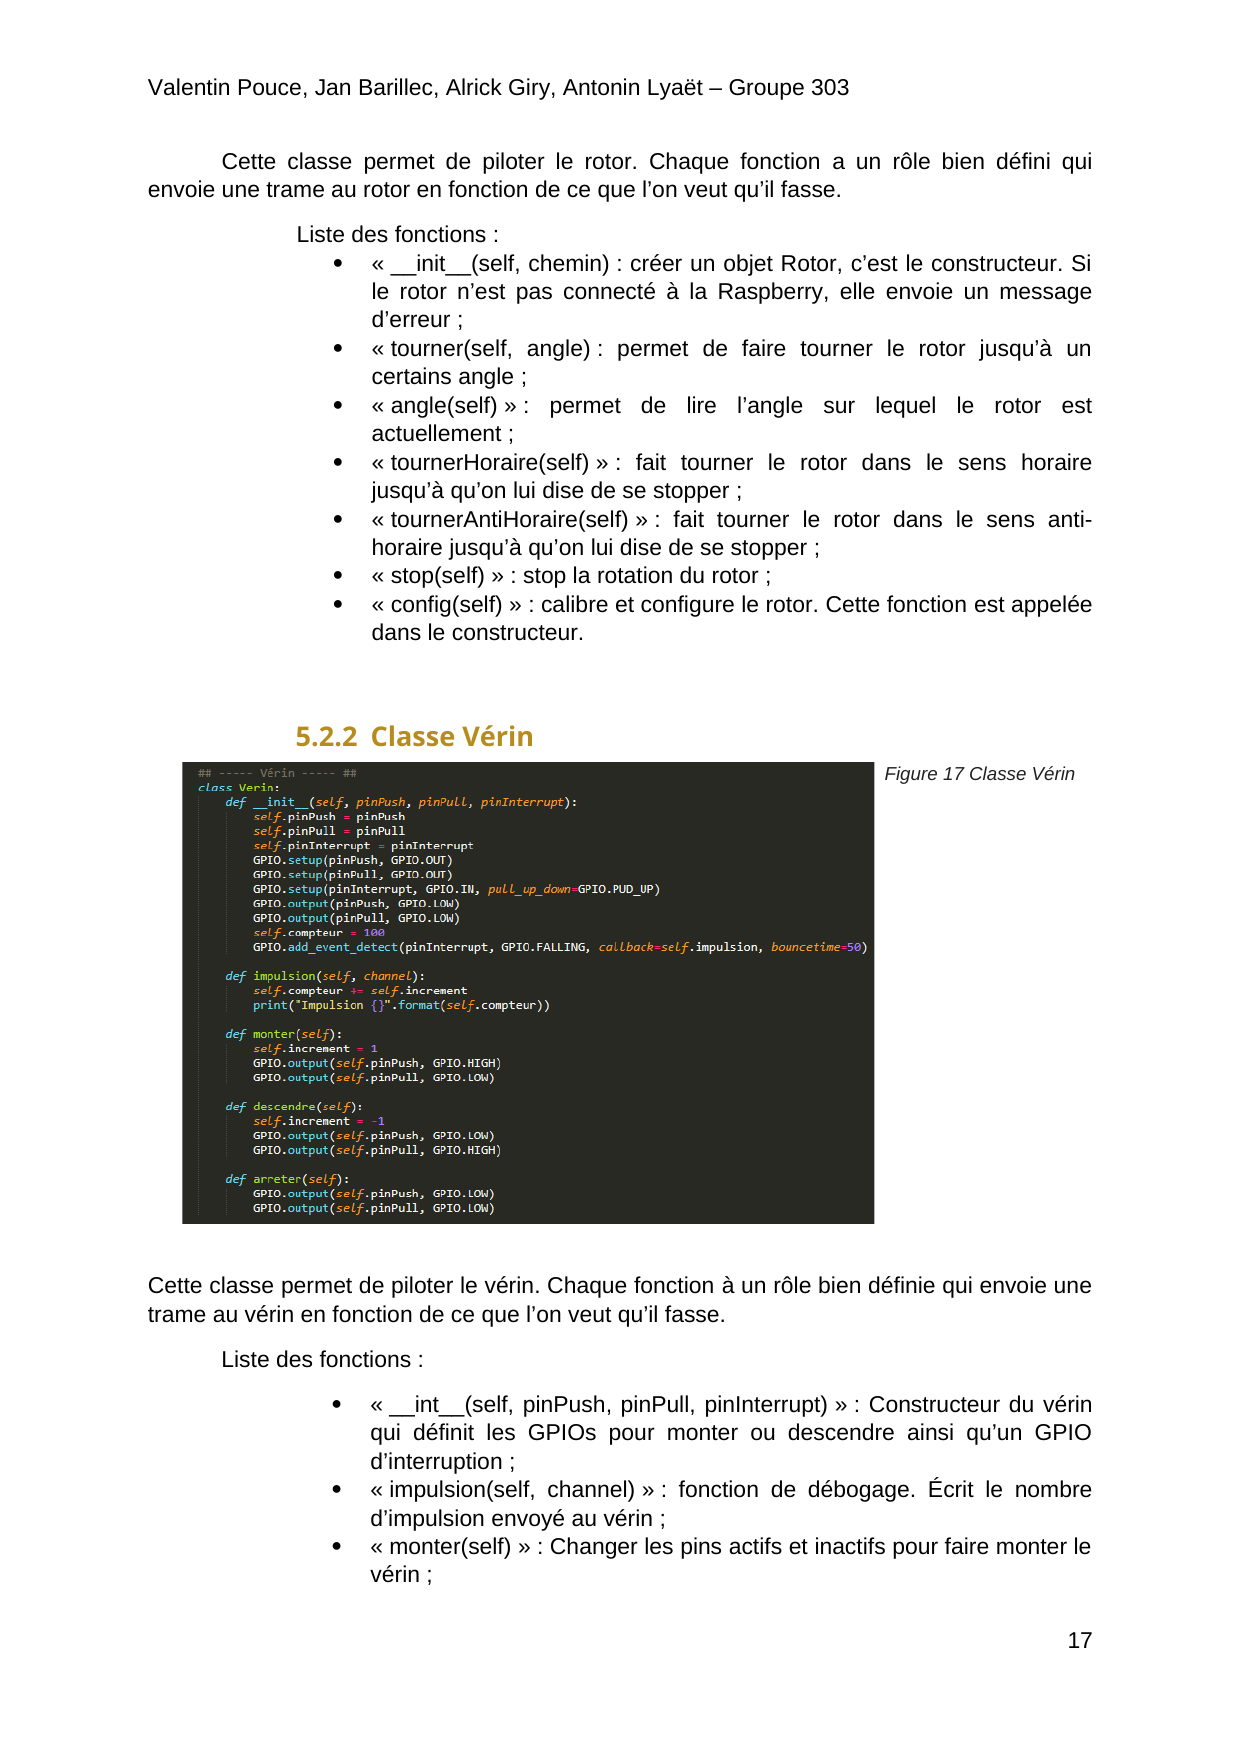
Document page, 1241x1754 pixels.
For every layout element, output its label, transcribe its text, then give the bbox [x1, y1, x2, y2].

list « stop(self) » : stop la rotation du rotor ; [334, 562, 1093, 589]
subtitle Classe Vérin [295, 718, 1093, 755]
text Cette classe permet de piloter le rotor. Chaque fonction a un rôle bien défini qui envoie une trame au rotor en fonction de ce que l’on veut qu’il fasse. [148, 148, 1093, 202]
list « __init__(self, chemin) : créer un objet Rotor, c’est le constructeur. Si le rotor n’est pas connecté à la Raspberry, elle envoie un message d’erreur ; [334, 249, 1093, 333]
text Cette classe permet de piloter le vérin. Chaque fonction à un rôle bien définie qui envoie une trame au vérin en fonction de ce que l’on veut qu’il fasse. [148, 1272, 1093, 1327]
list « monter(self) » : Changer les pins actifs et inactifs pour faire monter le vérin ; [333, 1533, 1093, 1588]
list « tournerHoraire(self) » : fait tourner le rotor dans le sens horaire jusqu’à qu’on lui dise de se stopper ; [334, 449, 1093, 503]
picture [182, 762, 875, 1224]
list « __int__(self, pinPush, pinPull, pinInterrupt) » : Constructeur du vérin qui définit les GPIOs pour monter ou descendre ainsi qu’un GPIO d’interruption ; [333, 1391, 1093, 1474]
list « config(self) » : calibre et configure le rotor. Cette fonction est appelée dans le constructeur. [334, 591, 1093, 646]
list « tourner(self, angle) : permet de faire tourner le rotor jusqu’à un certains angle ; [334, 335, 1093, 390]
list « angle(self) » : permet de lire l’angle sur lequel le rotor est actuellement ; [334, 392, 1093, 447]
text Liste des fonctions : [221, 1346, 1093, 1372]
list Liste des fonctions : [296, 221, 1093, 247]
list « tournerAntiHoraire(self) » : fait tourner le rotor dans le sens anti-horaire jusqu’à qu’on lui dise de se stopper ; [334, 506, 1093, 560]
list « impulsion(self, channel) » : fonction de débogage. Écrit le nombre d’impulsion envoyé au vérin ; [333, 1476, 1093, 1531]
